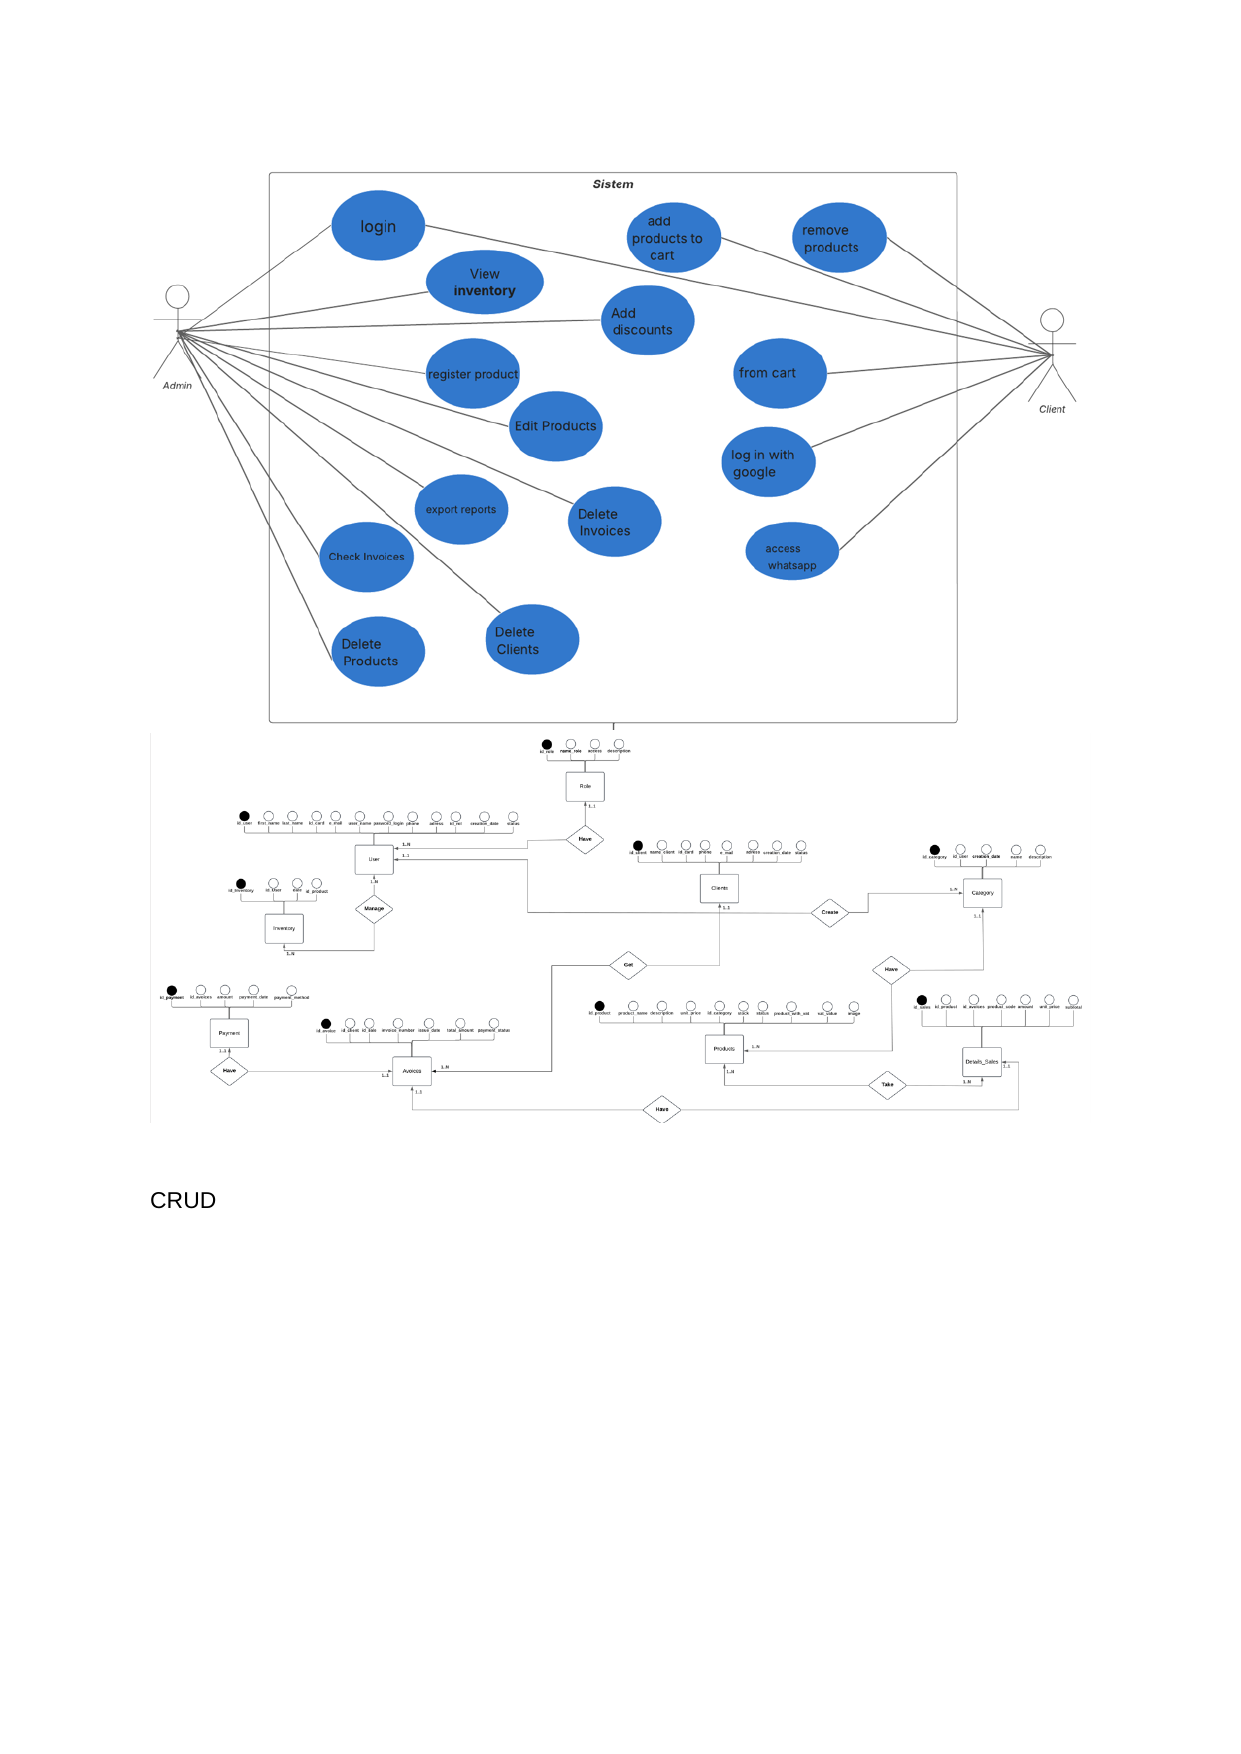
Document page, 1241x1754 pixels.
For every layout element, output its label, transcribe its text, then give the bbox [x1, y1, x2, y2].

text CRUD [150, 1187, 1090, 1213]
picture [150, 733, 1091, 1123]
picture [150, 150, 1091, 730]
